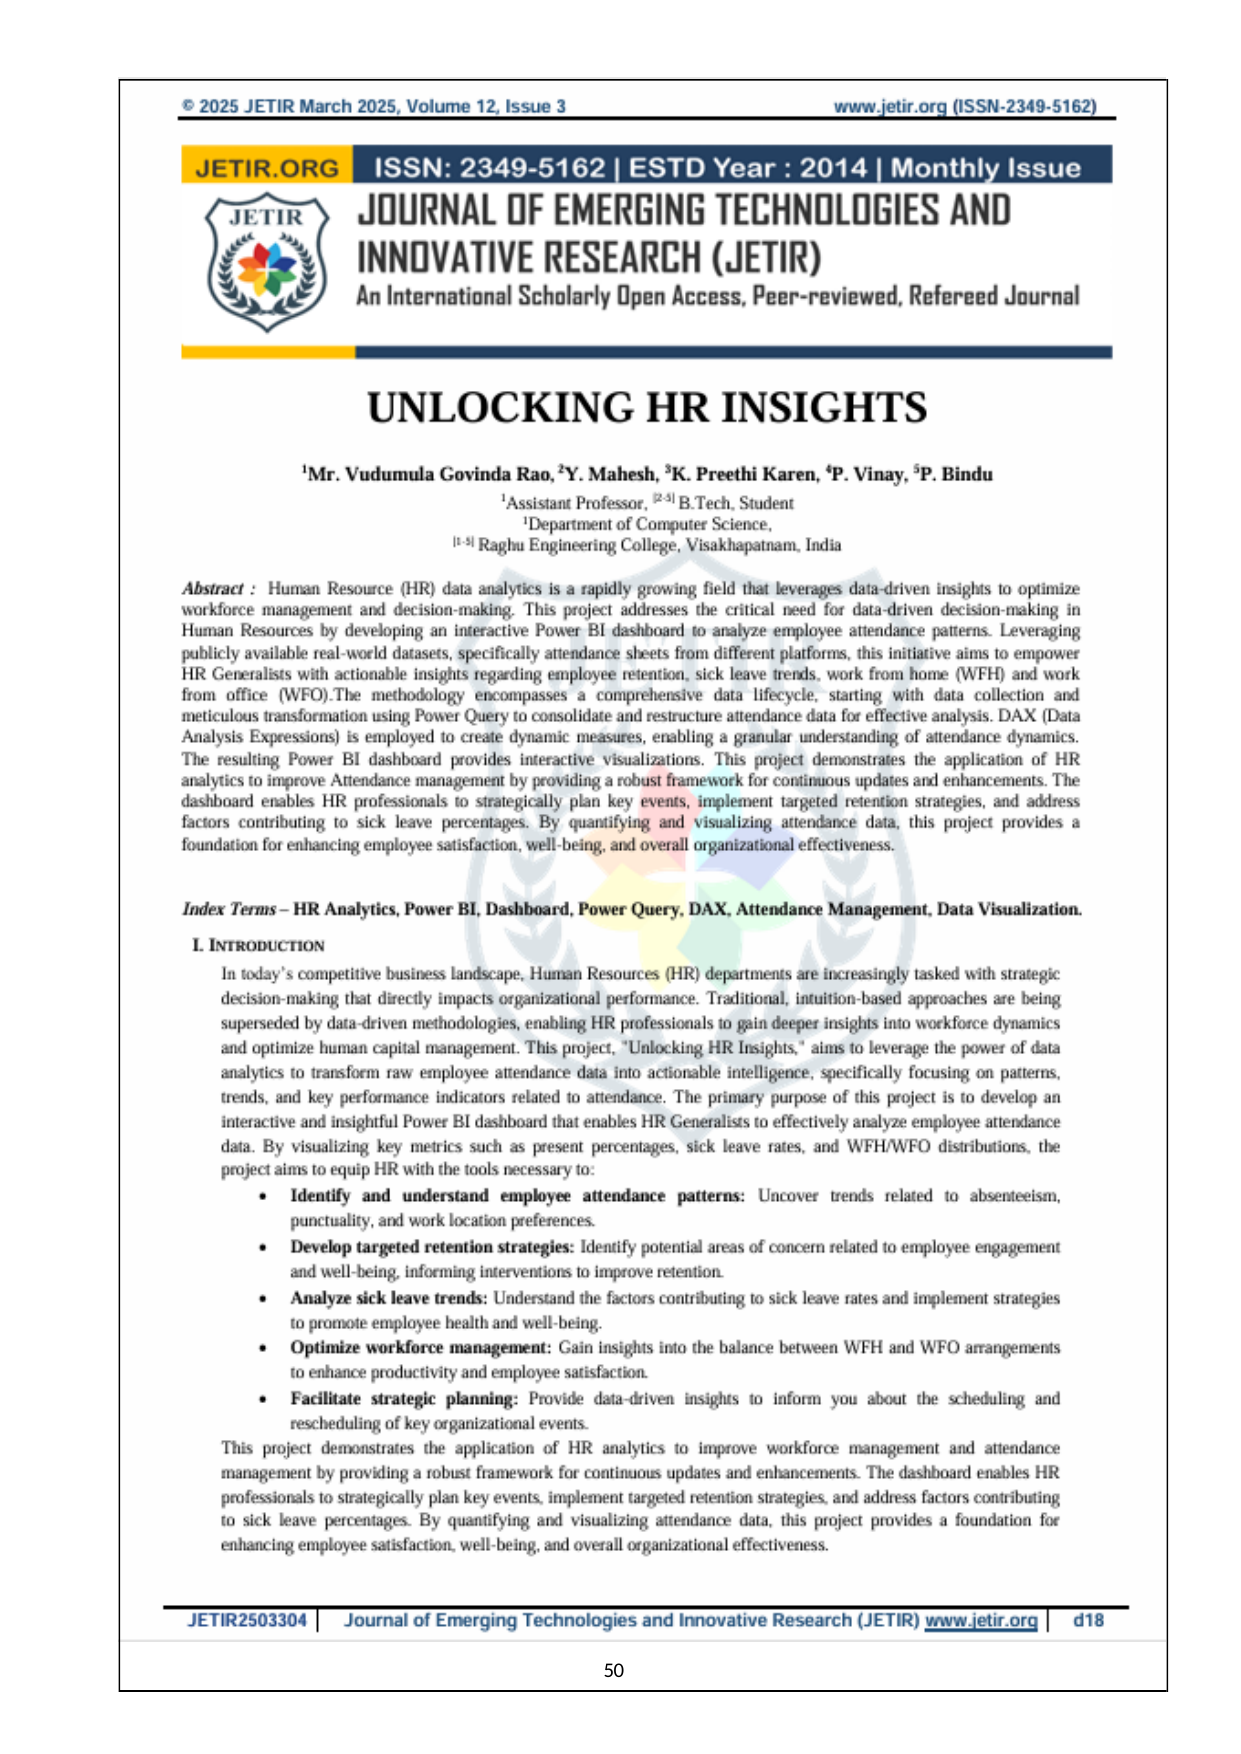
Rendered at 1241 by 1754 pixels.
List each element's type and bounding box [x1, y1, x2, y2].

picture [121, 81, 1166, 1642]
